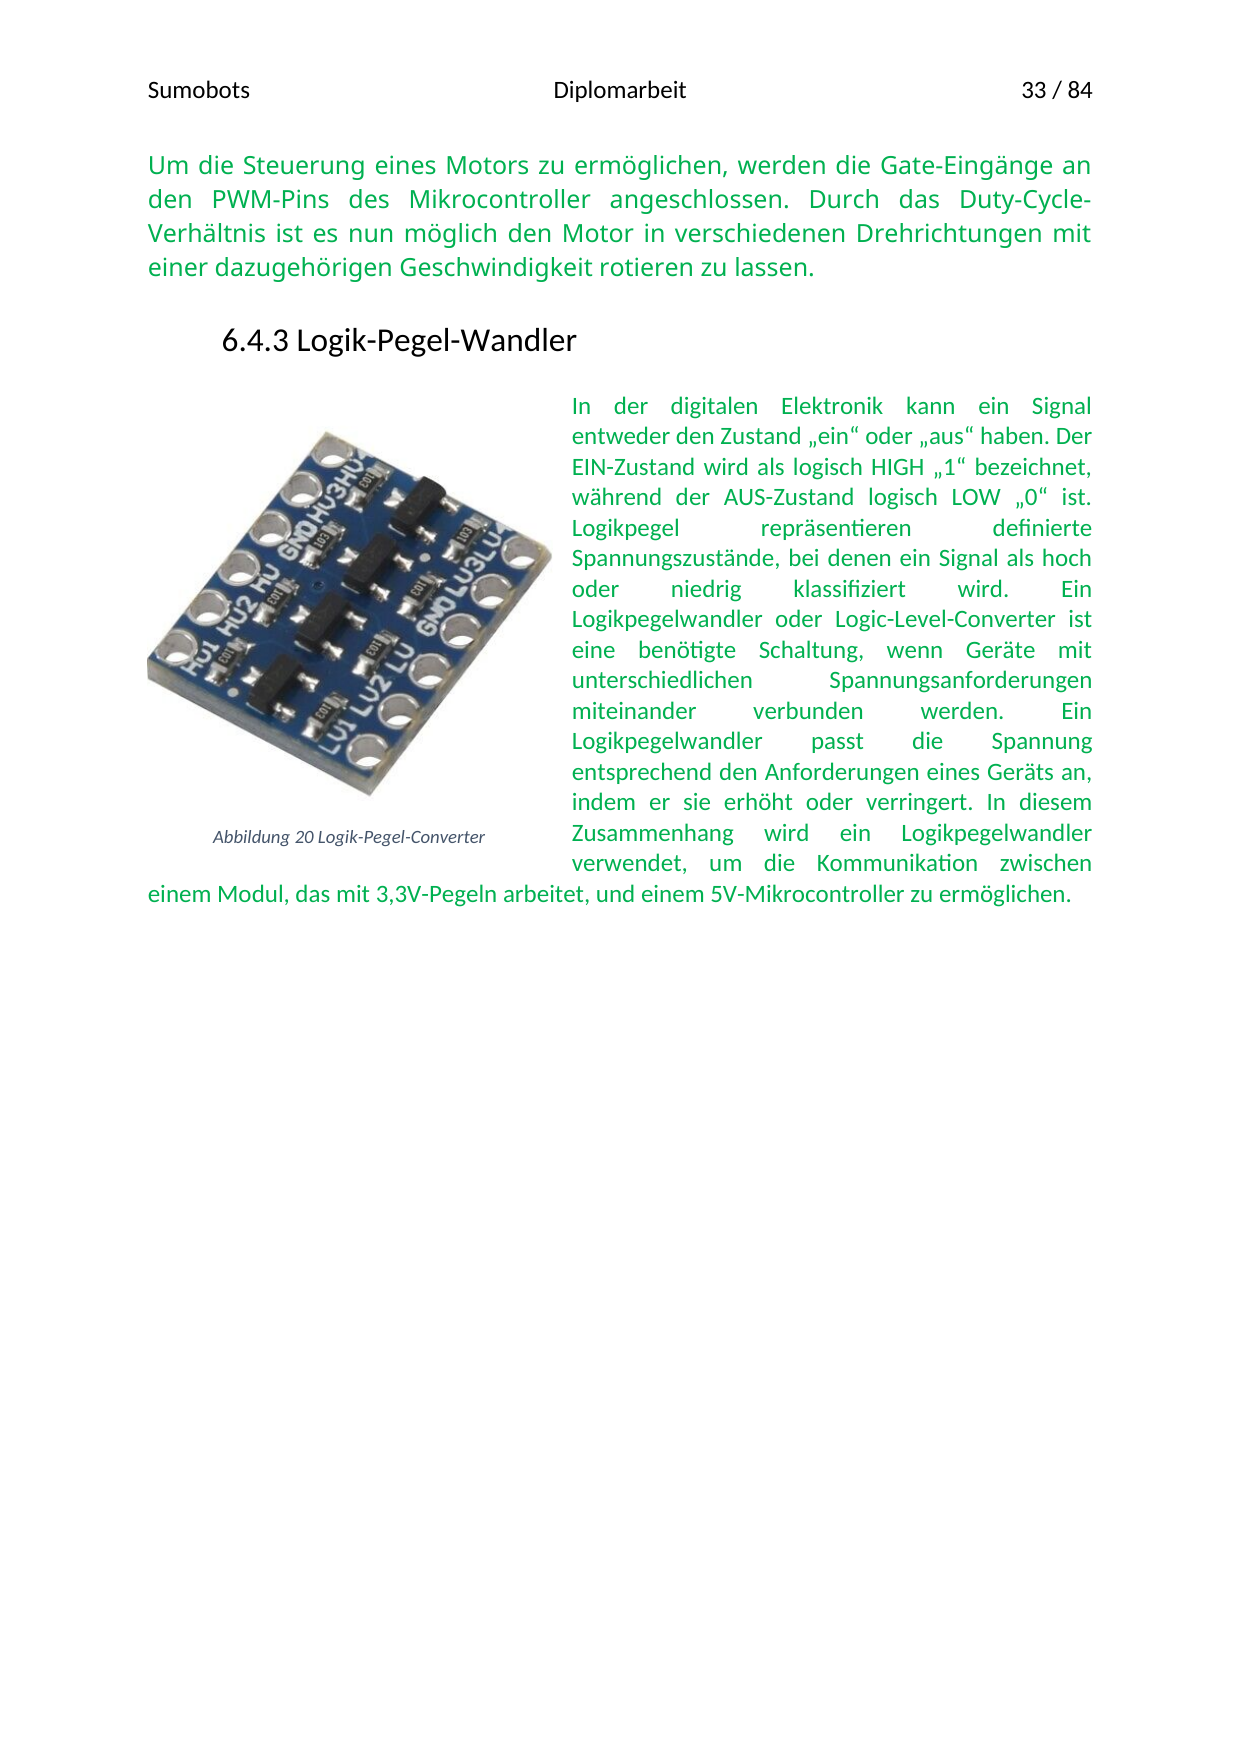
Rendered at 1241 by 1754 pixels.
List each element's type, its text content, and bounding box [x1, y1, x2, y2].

text Um die Steuerung eines Motors zu ermöglichen, werden die Gate-Eingänge an den PWM-Pins des Mikrocontroller angeschlossen. Durch das Duty-Cycle-Verhältnis ist es nun möglich den Motor in verschiedenen Drehrichtungen mit einer dazugehörigen Geschwindigkeit rotieren zu lassen. [148, 148, 1093, 284]
picture [147, 410, 553, 817]
subtitle Logik-Pegel-Wandler [221, 318, 1093, 359]
